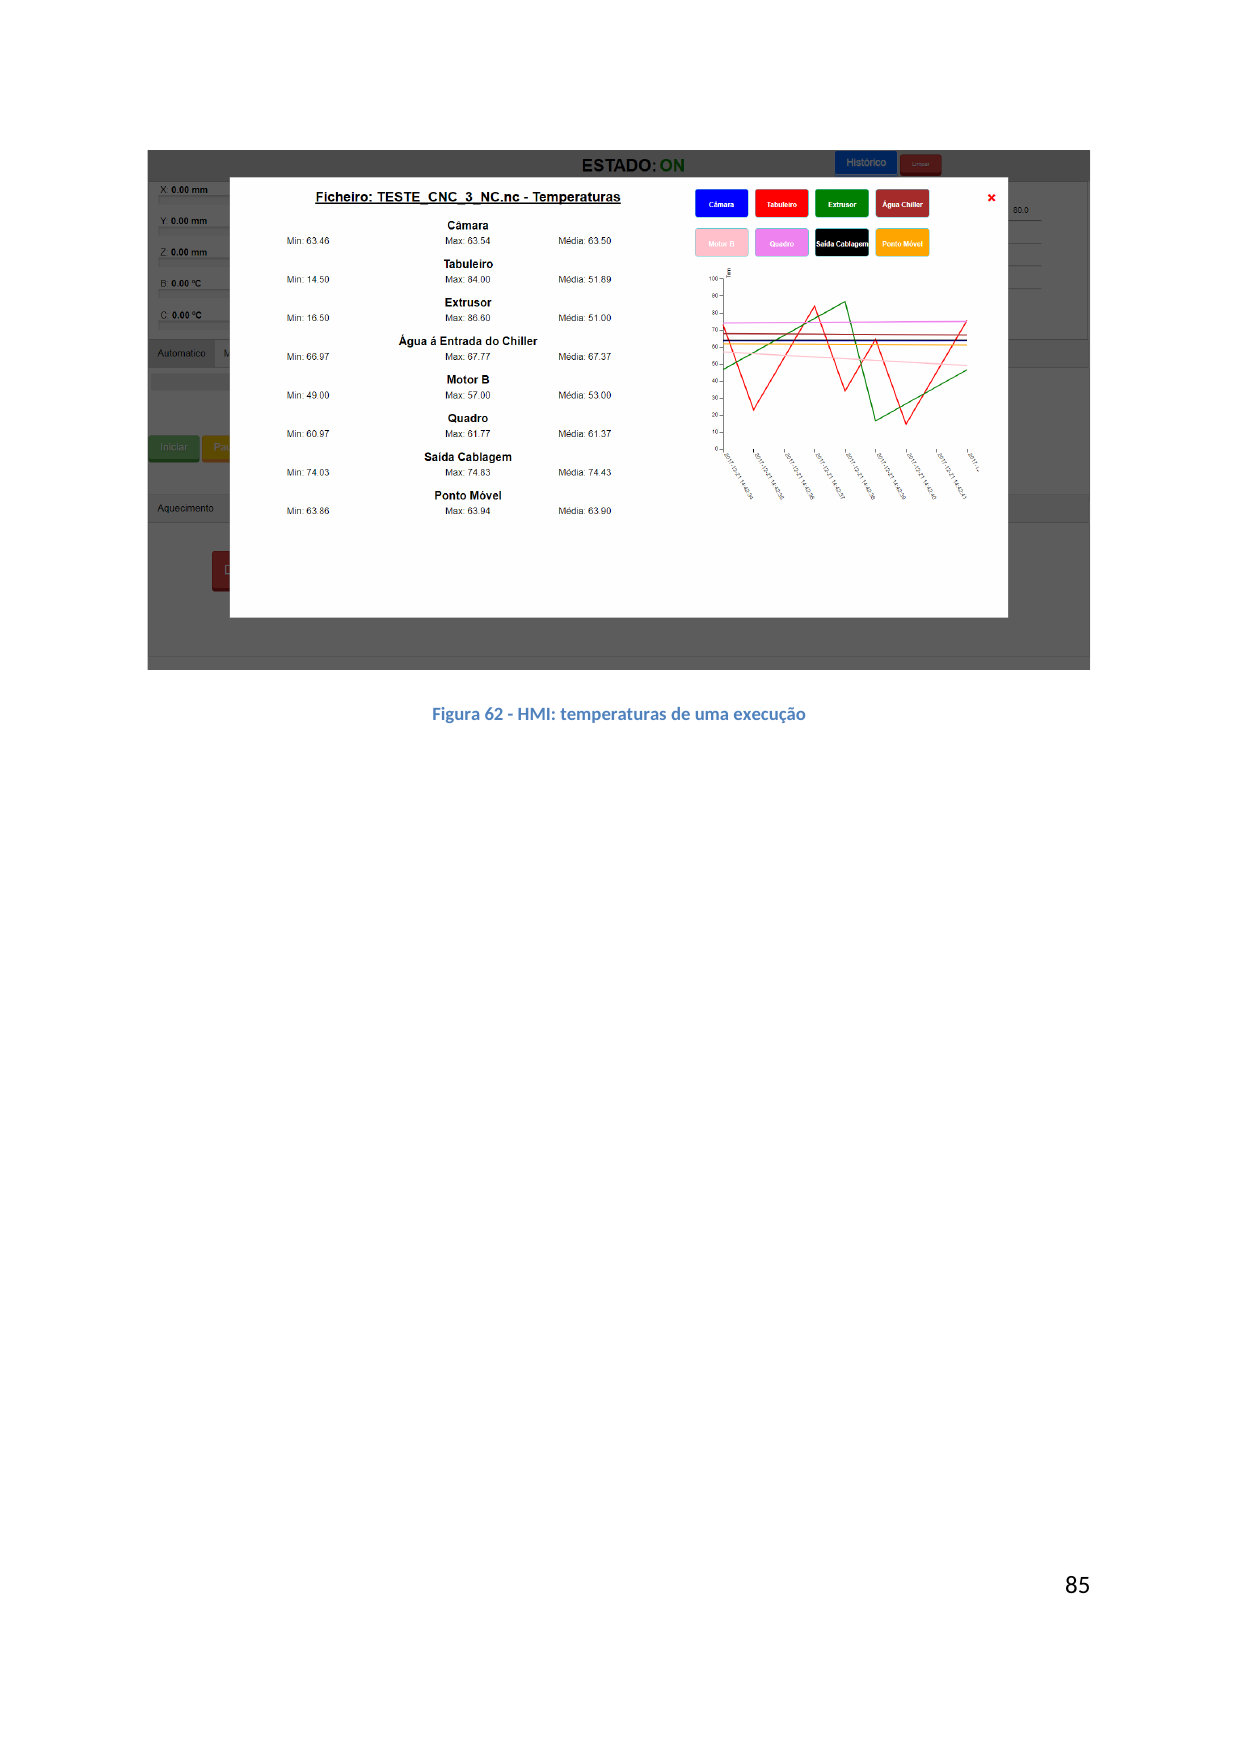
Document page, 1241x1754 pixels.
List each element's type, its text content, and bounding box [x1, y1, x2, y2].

picture [147, 150, 1091, 670]
